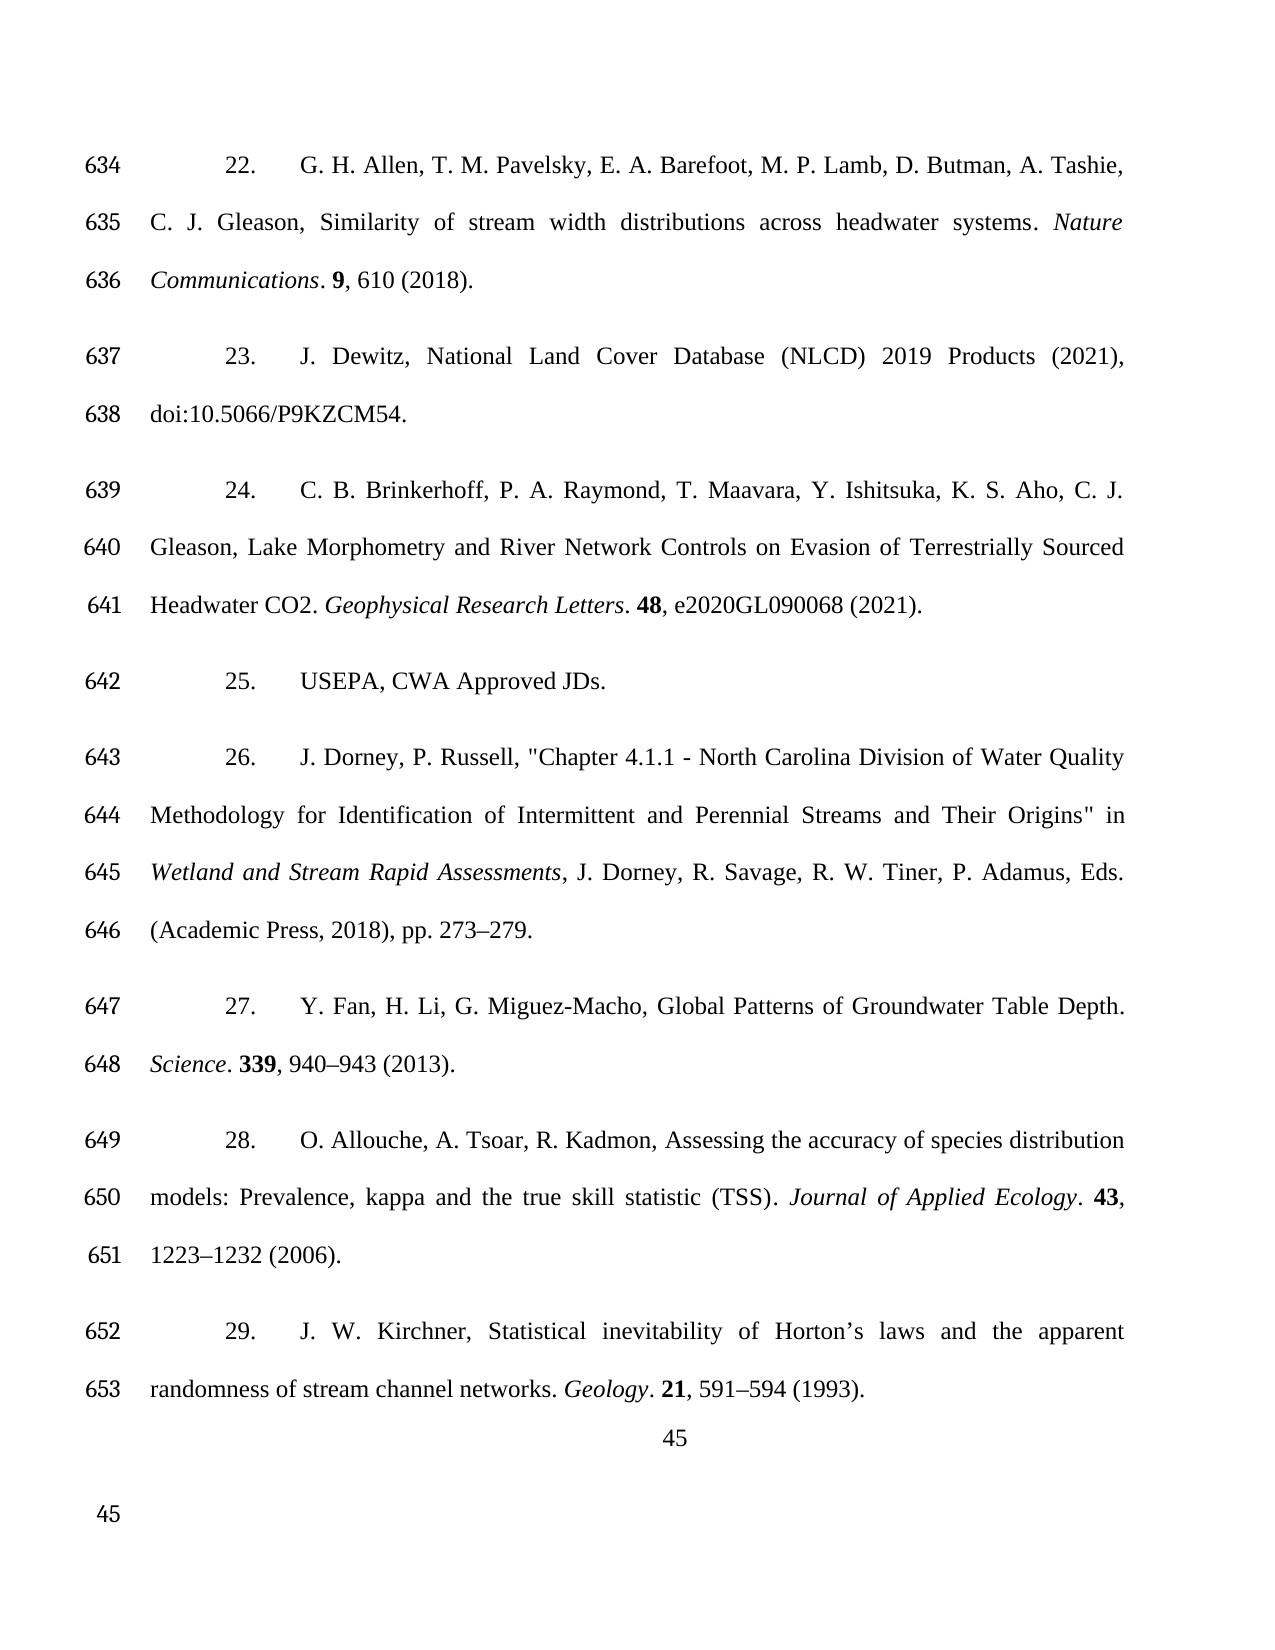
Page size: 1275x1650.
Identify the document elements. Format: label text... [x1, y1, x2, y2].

text 25. USEPA, CWA Approved JDs. [150, 666, 1125, 695]
text 29. J. W. Kirchner, Statistical inevitability of Horton’s laws and the apparent randomness of stream channel networks. Geology. 21, 591–594 (1993). [150, 1316, 1125, 1402]
text 23. J. Dewitz, National Land Cover Database (NLCD) 2019 Products (2021), doi:10.5066/P9KZCM54. [150, 341, 1125, 427]
text 27. Y. Fan, H. Li, G. Miguez-Macho, Global Patterns of Groundwater Table Depth. Science. 339, 940–943 (2013). [150, 991, 1125, 1077]
text 26. J. Dorney, P. Russell, "Chapter 4.1.1 - North Carolina Division of Water Quality Methodology for Identification of Intermittent and Perennial Streams and Their Origins" in Wetland and Stream Rapid Assessments, J. Dorney, R. Savage, R. W. Tiner, P. Adamus, Eds. (Academic Press, 2018), pp. 273–279. [150, 742, 1125, 944]
text 22. G. H. Allen, T. M. Pavelsky, E. A. Barefoot, M. P. Lamb, D. Butman, A. Tashie, C. J. Gleason, Similarity of stream width distributions across headwater systems. Nature Communications. 9, 610 (2018). [150, 150, 1125, 294]
text 28. O. Allouche, A. Tsoar, R. Kadmon, Assessing the accuracy of species distribution models: Prevalence, kappa and the true skill statistic (TSS). Journal of Applied Ecology. 43, 1223–1232 (2006). [150, 1125, 1125, 1269]
text 24. C. B. Brinkerhoff, P. A. Raymond, T. Maavara, Y. Ishitsuka, K. S. Aho, C. J. Gleason, Lake Morphometry and River Network Controls on Evasion of Terrestrially Sourced Headwater CO2. Geophysical Research Letters. 48, e2020GL090068 (2021). [150, 475, 1125, 619]
